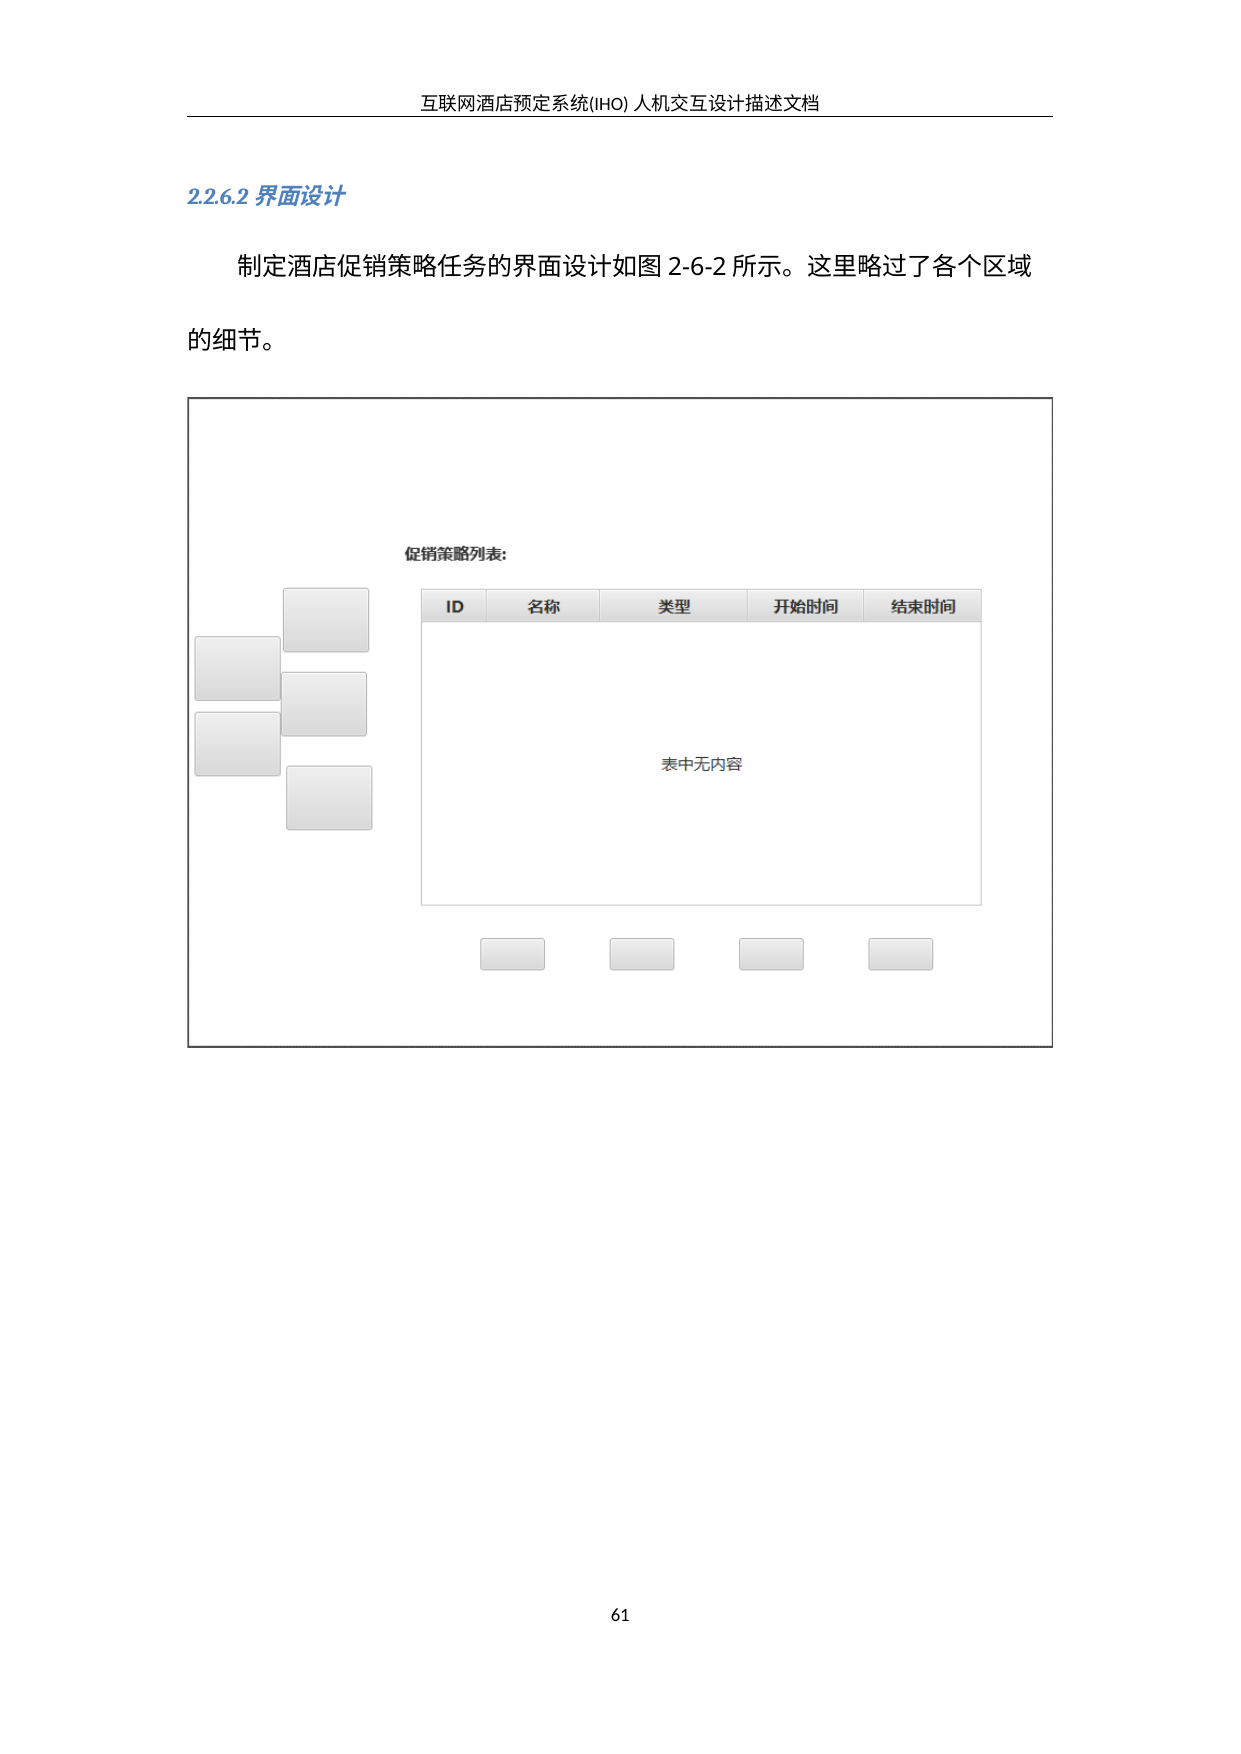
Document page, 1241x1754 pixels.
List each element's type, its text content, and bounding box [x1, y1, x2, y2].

subtitle 2.2.6.2 界面设计 [187, 162, 1053, 227]
text 制定酒店促销策略任务的界面设计如图2-6-2所示。这里略过了各个区域的细节。 [187, 232, 1053, 371]
picture [187, 397, 1053, 1048]
